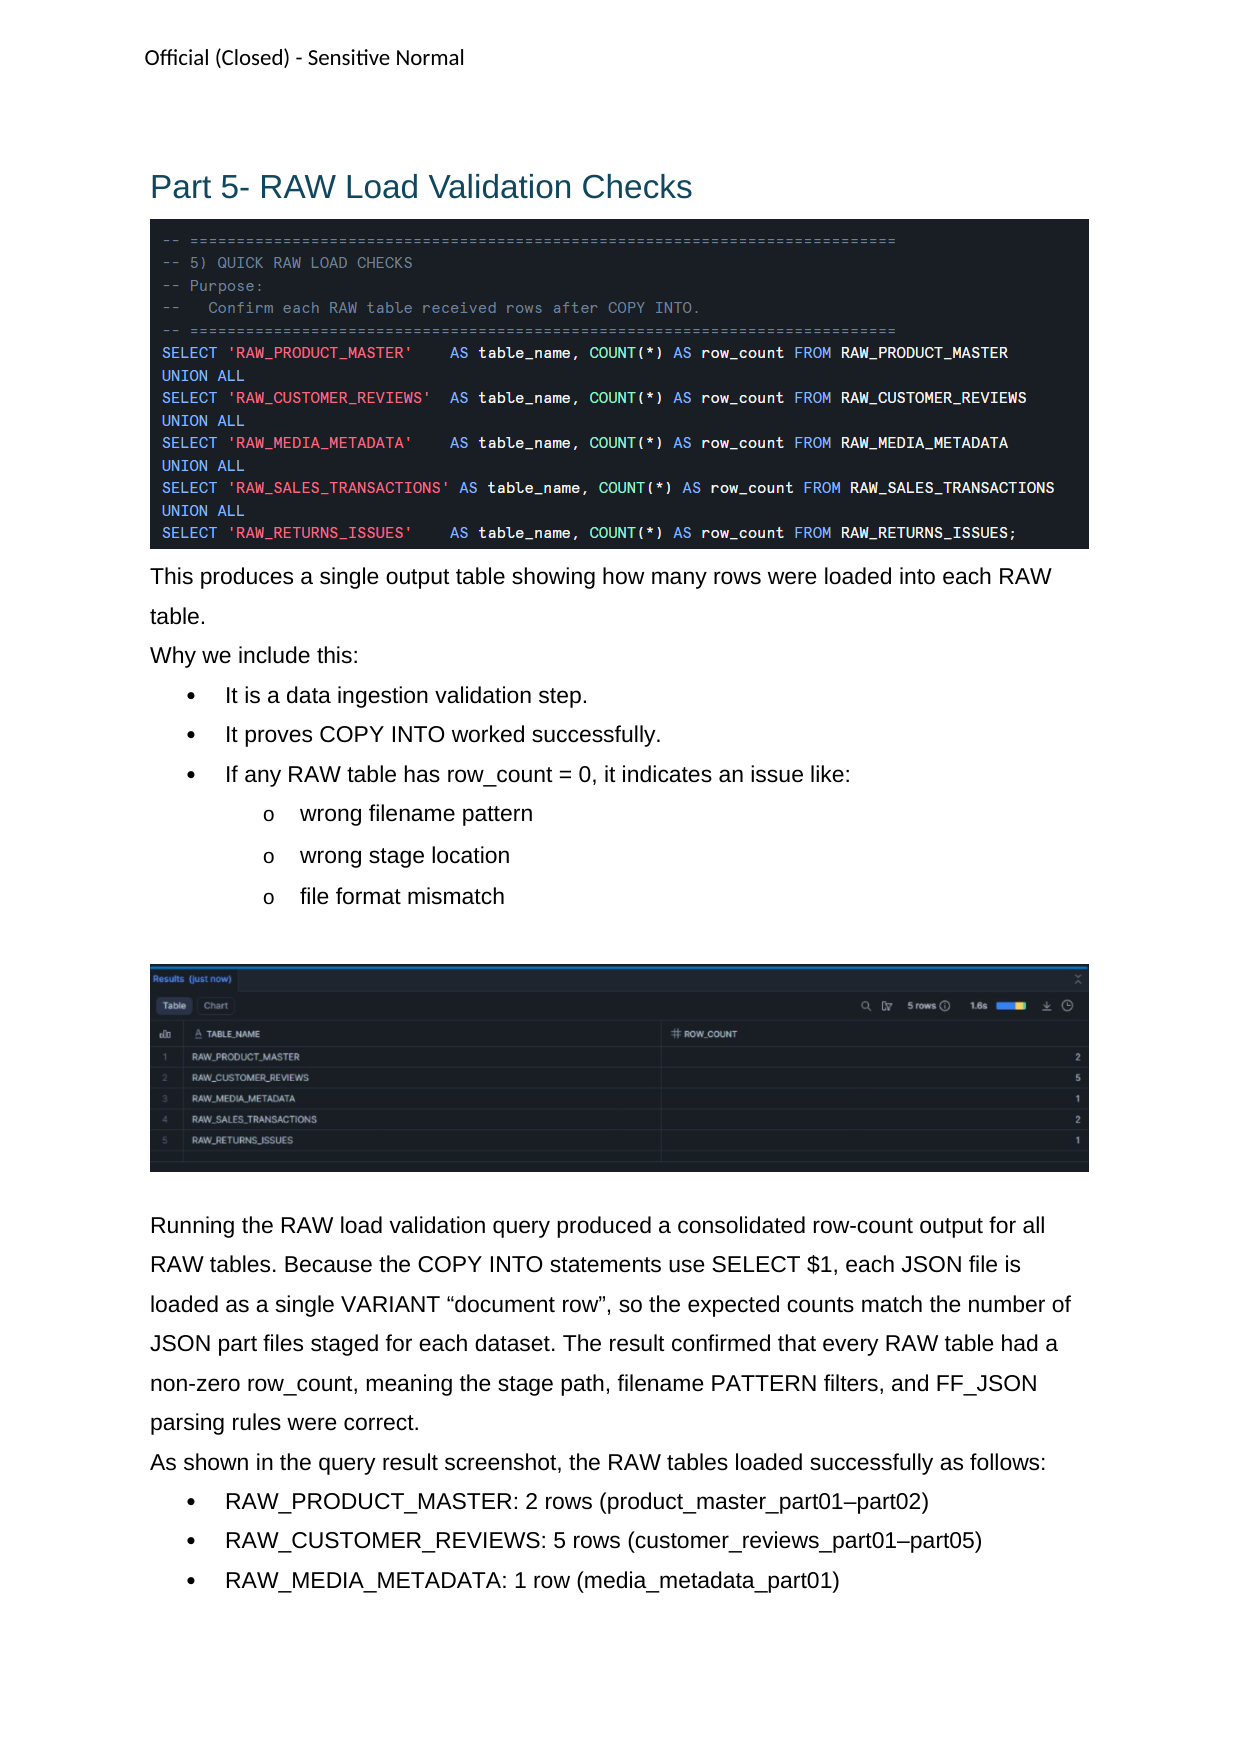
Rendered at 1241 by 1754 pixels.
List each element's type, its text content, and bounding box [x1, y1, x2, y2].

list RAW_MEDIA_METADATA: 1 row (media_metadata_part01) [187, 1567, 1090, 1593]
list wrong stage location [262, 842, 1090, 869]
list wrong filename pattern [262, 800, 1090, 828]
list It proves COPY INTO worked successfully. [187, 721, 1090, 747]
list If any RAW table has row_count = 0, it indicates an issue like: [187, 761, 1090, 787]
text As shown in the query result screenshot, the RAW tables loaded successfully as follows: [150, 1448, 1090, 1475]
text Why we include this: [150, 642, 1090, 668]
subtitle Part 5- RAW Load Validation Checks [150, 167, 1090, 205]
text Running the RAW load validation query produced a consolidated row-count output for all RAW tables. Because the COPY INTO statements use SELECT $1, each JSON file is loaded as a single VARIANT “document row”, so the expected counts match the number of JSON part files staged for each dataset. The result confirmed that every RAW table had a non-zero row_count, meaning the stage path, filename PATTERN filters, and FF_JSON parsing rules were correct. [150, 1212, 1090, 1435]
list RAW_CUSTOMER_REVIEWS: 5 rows (customer_reviews_part01–part05) [187, 1527, 1090, 1554]
list file format mismatch [262, 883, 1090, 911]
picture [150, 219, 1089, 549]
list It is a data ingestion validation step. [187, 682, 1090, 708]
list RAW_PRODUCT_MASTER: 2 rows (product_master_part01–part02) [187, 1488, 1090, 1514]
picture [150, 964, 1089, 1172]
text This produces a single output table showing how many rows were loaded into each RAW table. [150, 563, 1090, 629]
